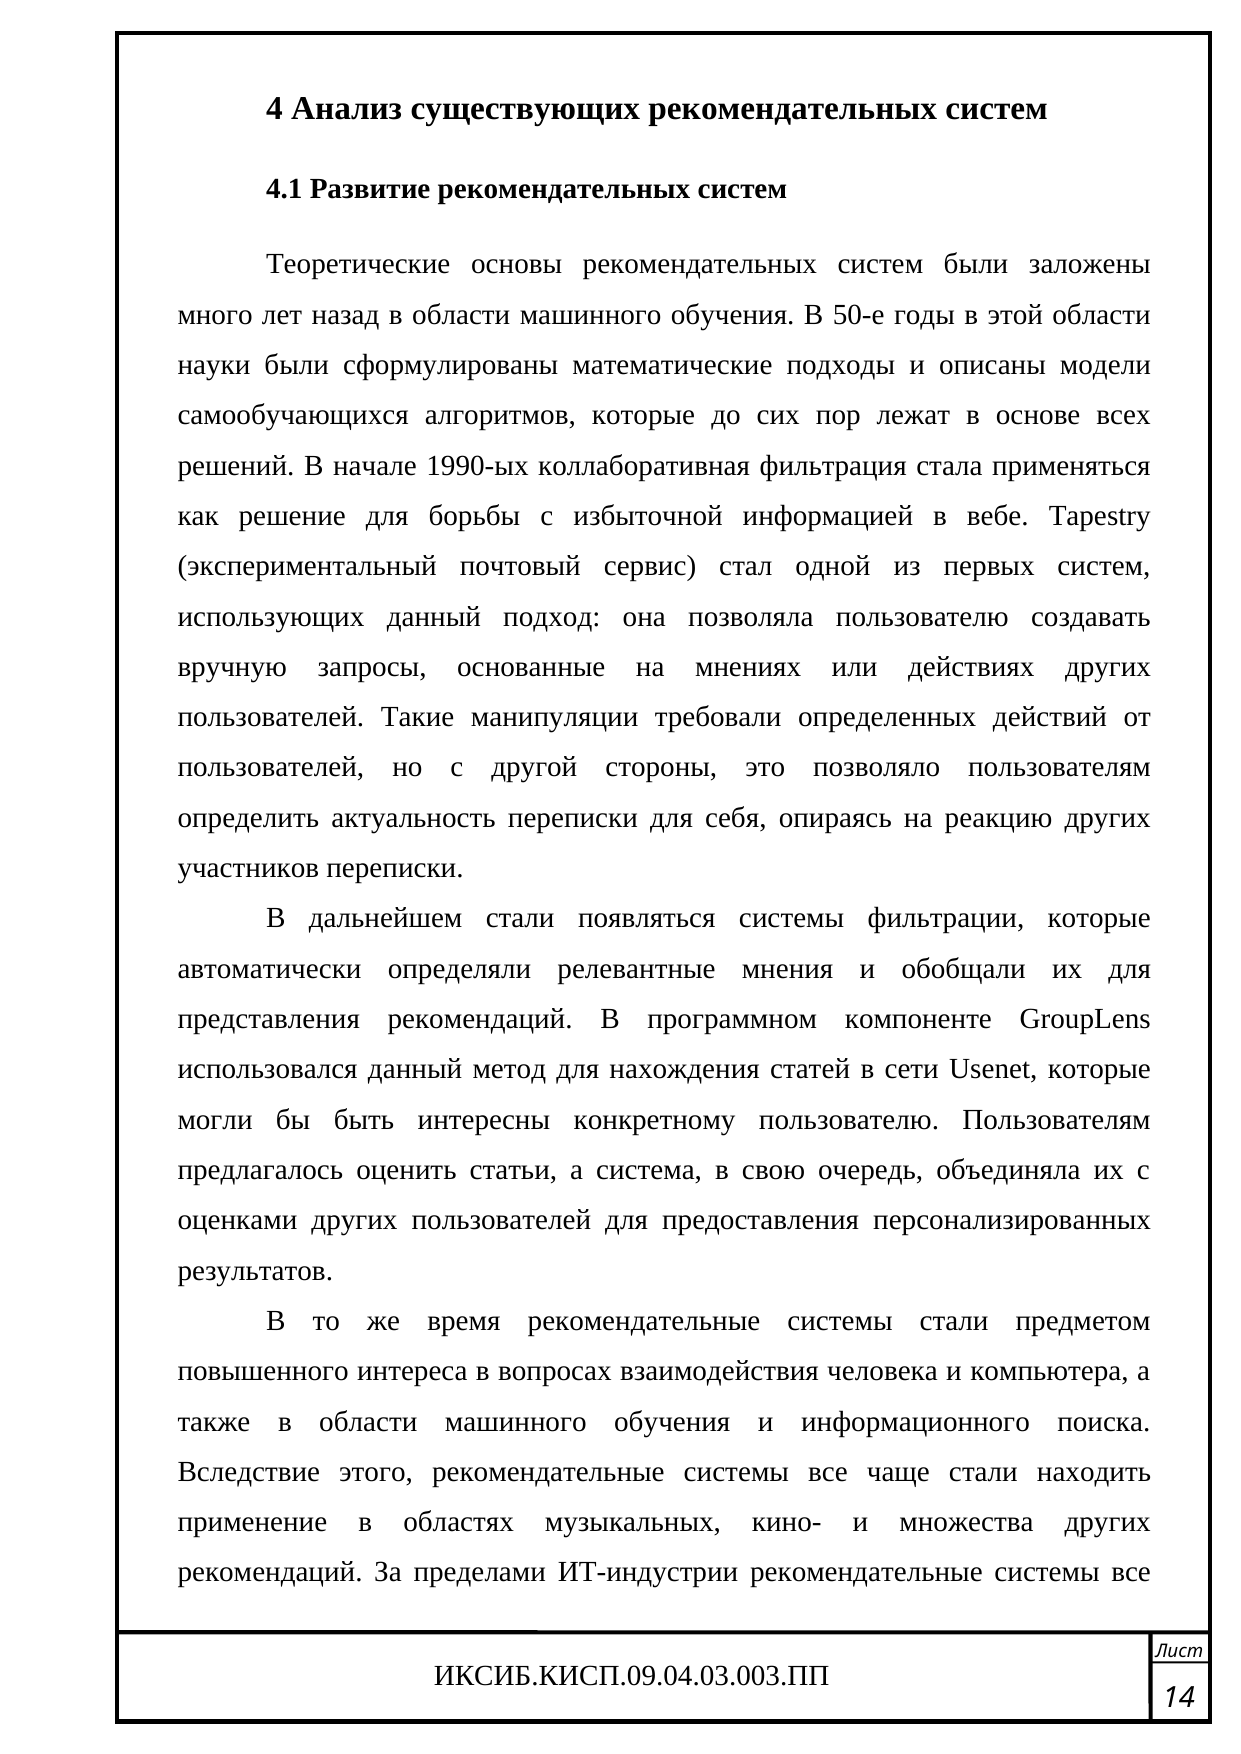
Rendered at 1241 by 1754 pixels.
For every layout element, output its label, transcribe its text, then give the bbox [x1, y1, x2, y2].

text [177, 1303, 1152, 1588]
text Теоретические основы рекомендательных систем были заложены много лет назад в области машинного обучения. В 50-е годы в этой области науки были сформулированы математические подходы и описаны модели самообучающихся алгоритмов, которые до сих пор лежат в основе всех решений. В начале 1990-ых коллаборативная фильтрация стала применяться как решение для борьбы с избыточной информацией в вебе. Tapestry (экспериментальный почтовый сервис) стал одной из первых систем, использующих данный подход: она позволяла пользователю создавать вручную запросы, основанные на мнениях или действиях других пользователей. Такие манипуляции требовали определенных действий от пользователей, но с другой стороны, это позволяло пользователям определить актуальность переписки для себя, опираясь на реакцию других участников переписки. [177, 246, 1152, 884]
text В дальнейшем стали появляться системы фильтрации, которые автоматически определяли релевантные мнения и обобщали их для представления рекомендаций. В программном компоненте GroupLens использовался данный метод для нахождения статей в сети Usenet, которые могли бы быть интересны конкретному пользователю. Пользователям предлагалось оценить статьи, а система, в свою очередь, объединяла их с оценками других пользователей для предоставления персонализированных результатов. [177, 901, 1152, 1286]
text 4.1 Развитие рекомендательных систем [177, 171, 1152, 205]
text 4 Анализ существующих рекомендательных систем [177, 89, 1152, 127]
